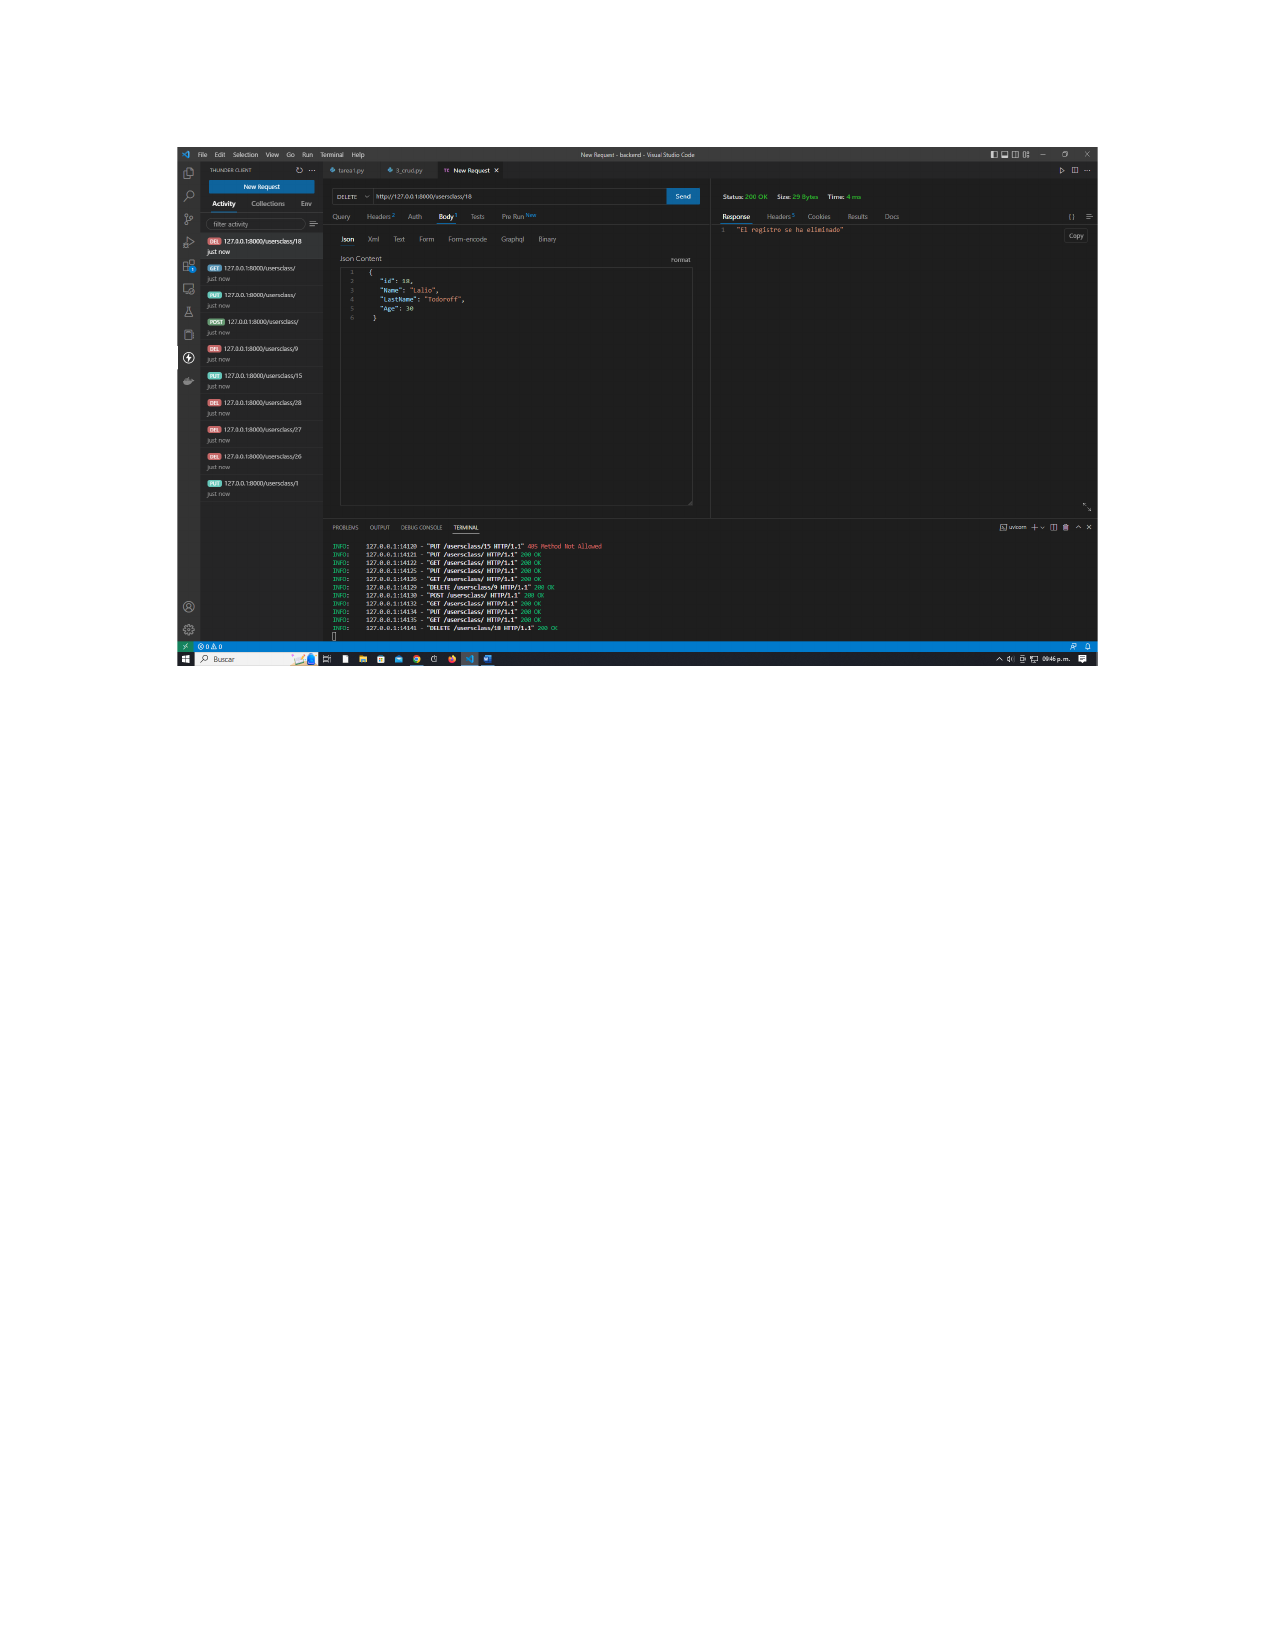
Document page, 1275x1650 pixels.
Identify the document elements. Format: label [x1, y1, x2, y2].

picture [177, 147, 1098, 666]
